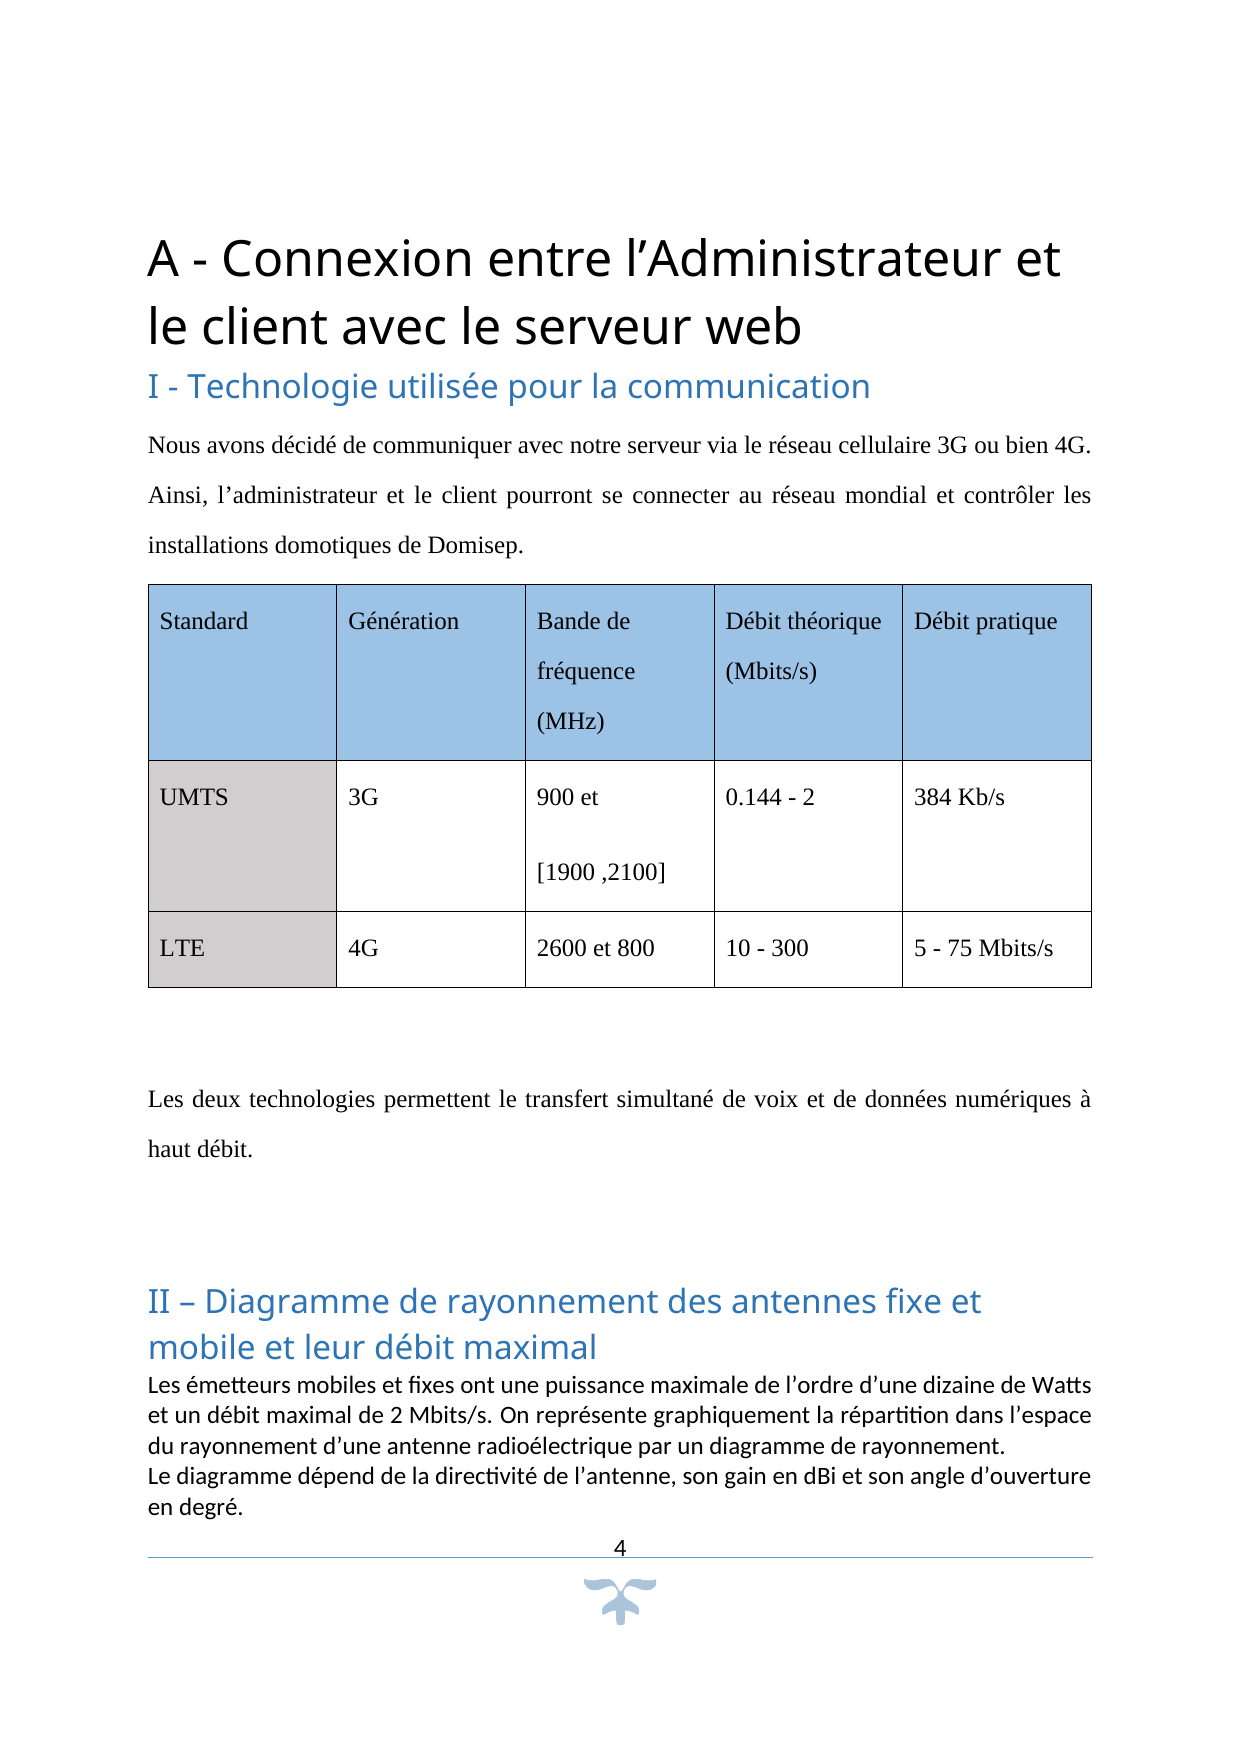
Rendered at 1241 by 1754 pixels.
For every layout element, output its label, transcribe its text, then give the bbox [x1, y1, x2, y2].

text Les émetteurs mobiles et fixes ont une puissance maximale de l’ordre d’une dizaine de Watts et un débit maximal de 2 Mbits/s. On représente graphiquement la répartition dans l’espace du rayonnement d’une antenne radioélectrique par un diagramme de rayonnement. [148, 1369, 1093, 1461]
subtitle I - Technologie utilisée pour la communication [148, 363, 1093, 409]
table_cell 0.144 - 2 [715, 761, 902, 911]
table_cell 5 - 75 Mbits/s [903, 912, 1091, 987]
table_cell 900 et [1900 ,2100] [526, 761, 714, 911]
table_header Bande de fréquence (MHz) [526, 585, 714, 760]
table_header Débit théorique (Mbits/s) [715, 585, 902, 760]
table_header Génération [337, 585, 525, 760]
table_cell 10 - 300 [715, 912, 902, 987]
table_cell 2600 et 800 [526, 912, 714, 987]
table_header Standard [149, 585, 336, 760]
table_cell LTE [149, 912, 336, 987]
table_header Débit pratique [903, 585, 1091, 760]
table_cell 3G [337, 761, 525, 911]
subtitle A - Connexion entre l’Administrateur et le client avec le serveur web [148, 223, 1093, 359]
text Le diagramme dépend de la directivité de l’antenne, son gain en dBi et son angle d’ouverture en degré. [148, 1461, 1093, 1522]
text Les deux technologies permettent le transfert simultané de voix et de données numériques à haut débit. [148, 1063, 1093, 1163]
subtitle II – Diagramme de rayonnement des antennes fixe et mobile et leur débit maximal [148, 1278, 1093, 1369]
table_cell 384 Kb/s [903, 761, 1091, 911]
text Nous avons décidé de communiquer avec notre serveur via le réseau cellulaire 3G ou bien 4G. Ainsi, l’administrateur et le client pourront se connecter au réseau mondial et contrôler les installations domotiques de Domisep. [148, 409, 1093, 559]
table_cell 4G [337, 912, 525, 987]
table_cell UMTS [149, 761, 336, 911]
